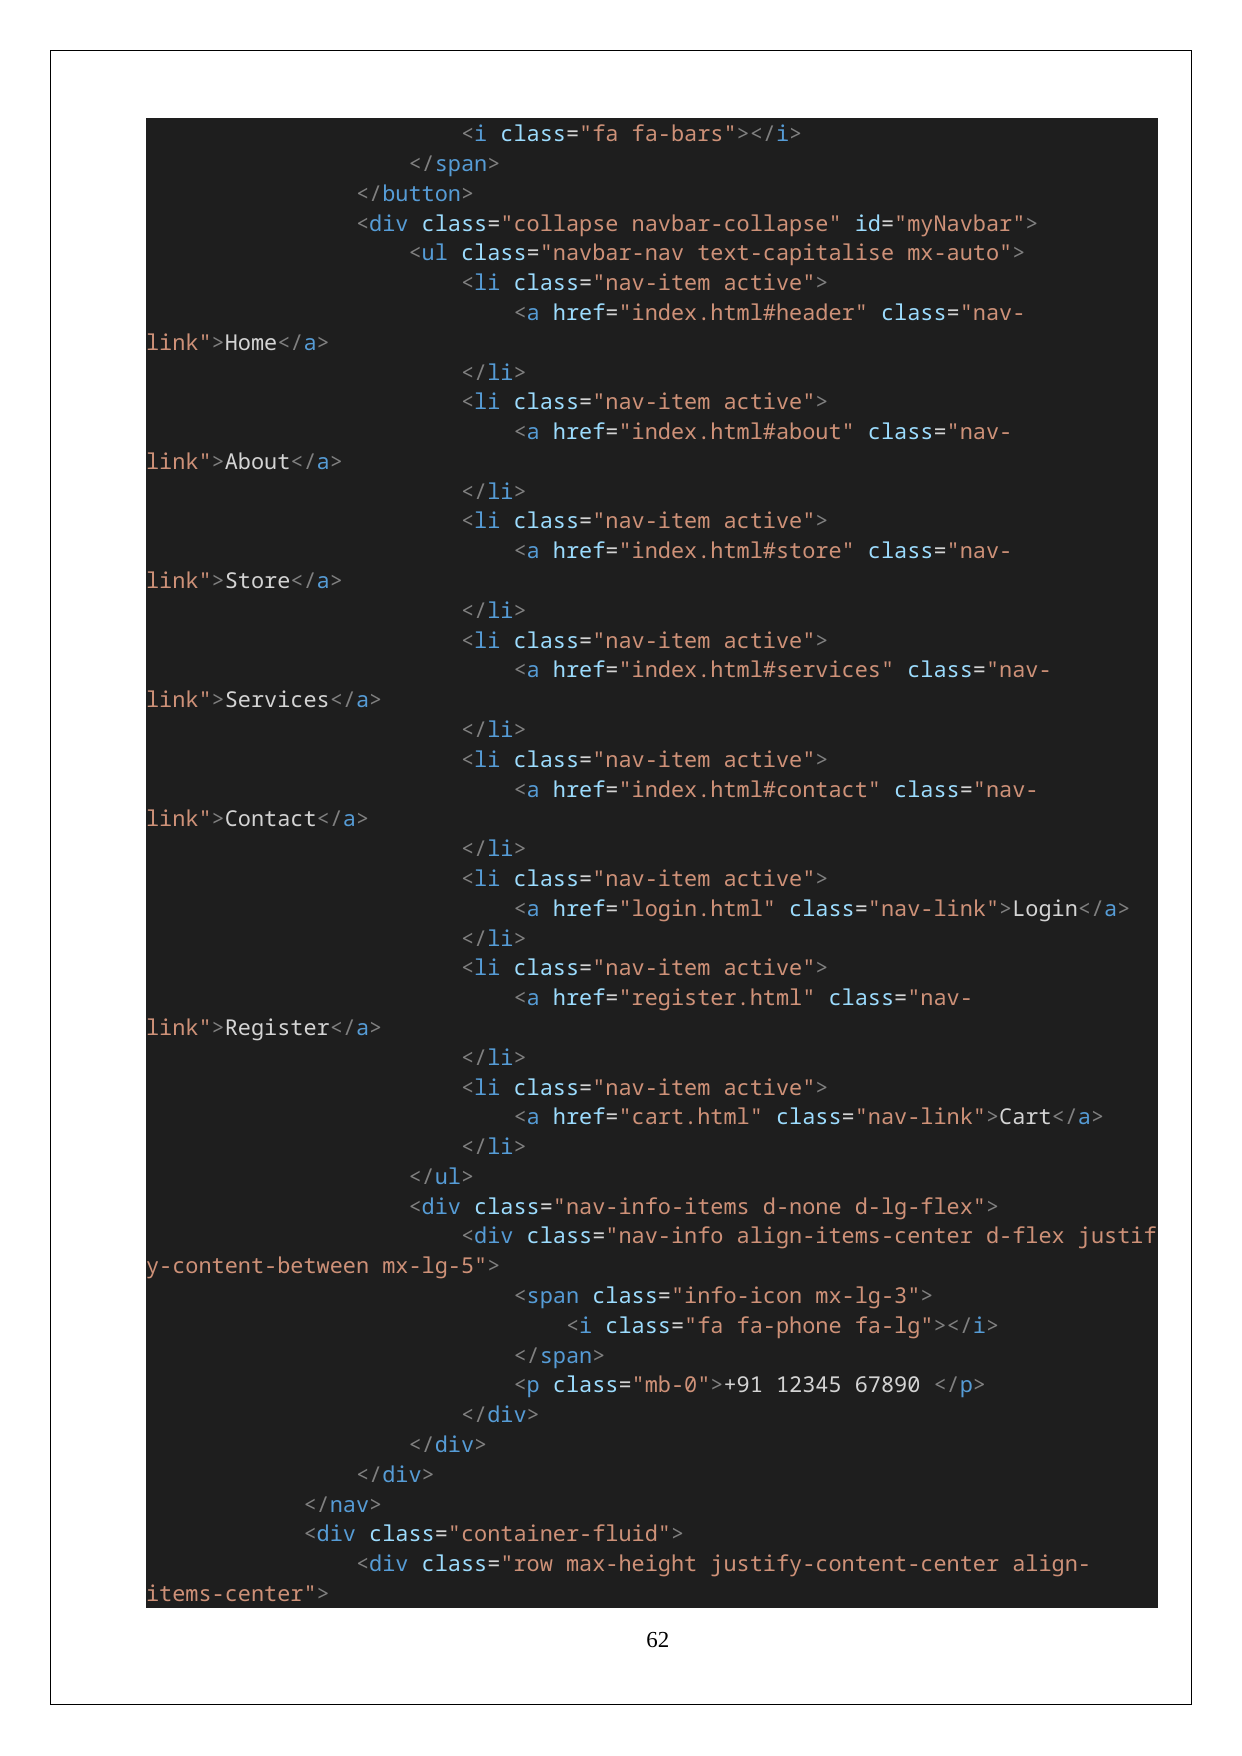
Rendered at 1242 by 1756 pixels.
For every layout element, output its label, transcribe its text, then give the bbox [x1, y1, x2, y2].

text </nav> [146, 1489, 1158, 1518]
text <ul class="navbar-nav text-capitalise mx-auto"> [146, 237, 1158, 267]
text <li class="nav-item active"> [146, 744, 1158, 774]
text </li> [146, 357, 1158, 386]
text </ul> [146, 1161, 1158, 1191]
text <a href="cart.html" class="nav-link">Cart</a> [146, 1101, 1158, 1131]
text <i class="fa fa-bars"></i> [146, 118, 1158, 148]
text <a href="index.html#header" class="nav-link">Home</a> [146, 297, 1158, 357]
text </li> [146, 476, 1158, 506]
text <div class="nav-info align-items-center d-flex justify-content-between mx-lg-5"> [146, 1221, 1158, 1280]
text <div class="row max-height justify-content-center align-items-center"> [146, 1548, 1158, 1608]
text </div> [146, 1399, 1158, 1429]
text </li> [146, 1131, 1158, 1161]
text <li class="nav-item active"> [146, 952, 1158, 982]
text <li class="nav-item active"> [146, 1072, 1158, 1101]
text </li> [146, 595, 1158, 625]
text <li class="nav-item active"> [146, 506, 1158, 535]
text <span class="info-icon mx-lg-3"> [146, 1280, 1158, 1310]
text </span> [146, 148, 1158, 178]
text <a href="register.html" class="nav-link">Register</a> [146, 982, 1158, 1042]
text <li class="nav-item active"> [146, 625, 1158, 654]
text <a href="login.html" class="nav-link">Login</a> [146, 893, 1158, 923]
text <li class="nav-item active"> [146, 386, 1158, 416]
text <a href="index.html#contact" class="nav-link">Contact</a> [146, 774, 1158, 833]
text <a href="index.html#about" class="nav-link">About</a> [146, 416, 1158, 476]
text <i class="fa fa-phone fa-lg"></i> [146, 1310, 1158, 1340]
text <li class="nav-item active"> [146, 267, 1158, 297]
text </li> [146, 1042, 1158, 1072]
text <div class="container-fluid"> [146, 1518, 1158, 1548]
text </span> [146, 1340, 1158, 1369]
text <div class="nav-info-items d-none d-lg-flex"> [146, 1191, 1158, 1221]
text <div class="collapse navbar-collapse" id="myNavbar"> [146, 208, 1158, 237]
text </li> [146, 833, 1158, 863]
text </div> [146, 1429, 1158, 1459]
text <a href="index.html#services" class="nav-link">Services</a> [146, 654, 1158, 714]
text <a href="index.html#store" class="nav-link">Store</a> [146, 535, 1158, 595]
text <p class="mb-0">+91 12345 67890 </p> [146, 1369, 1158, 1399]
text </li> [146, 714, 1158, 744]
text </button> [146, 178, 1158, 208]
text </li> [146, 923, 1158, 952]
text <li class="nav-item active"> [146, 863, 1158, 893]
text </div> [146, 1459, 1158, 1489]
